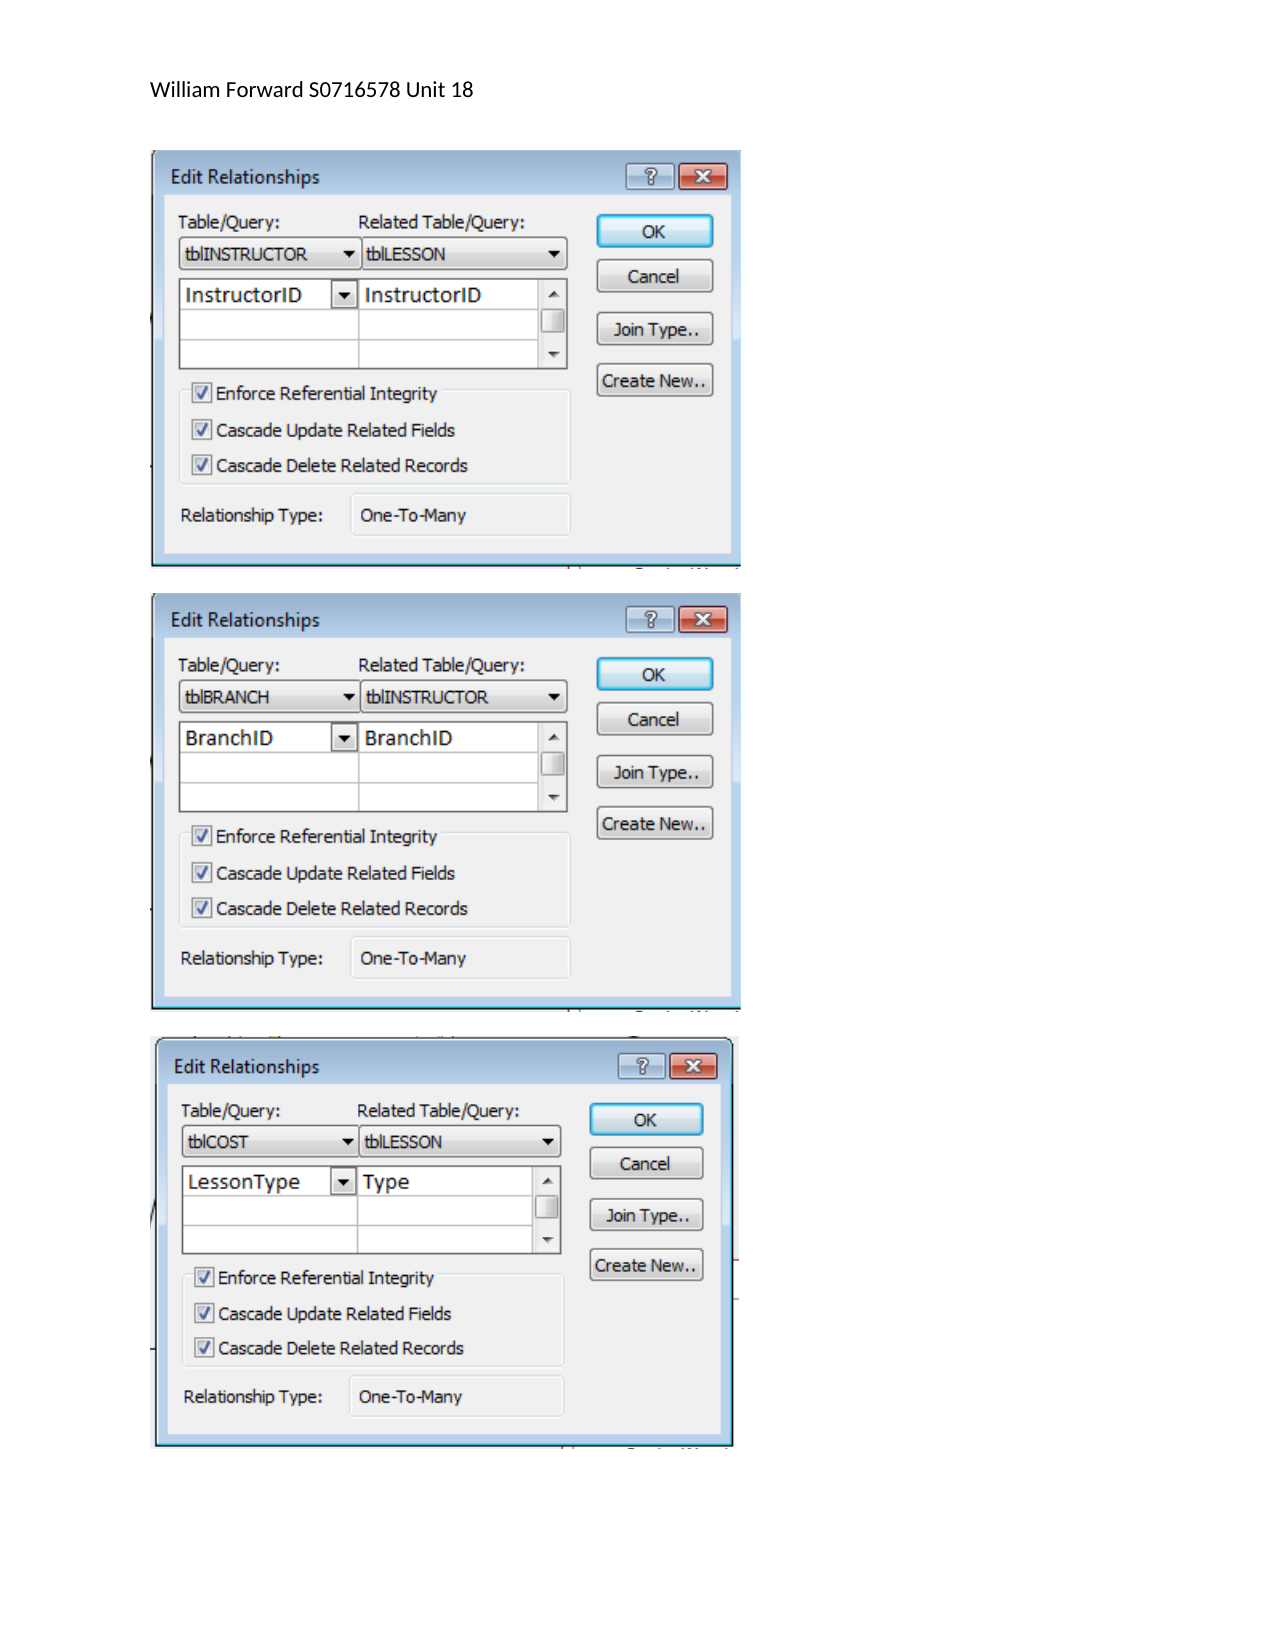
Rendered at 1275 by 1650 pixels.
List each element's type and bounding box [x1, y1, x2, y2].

picture [150, 1036, 739, 1449]
picture [150, 593, 741, 1012]
picture [150, 150, 741, 569]
